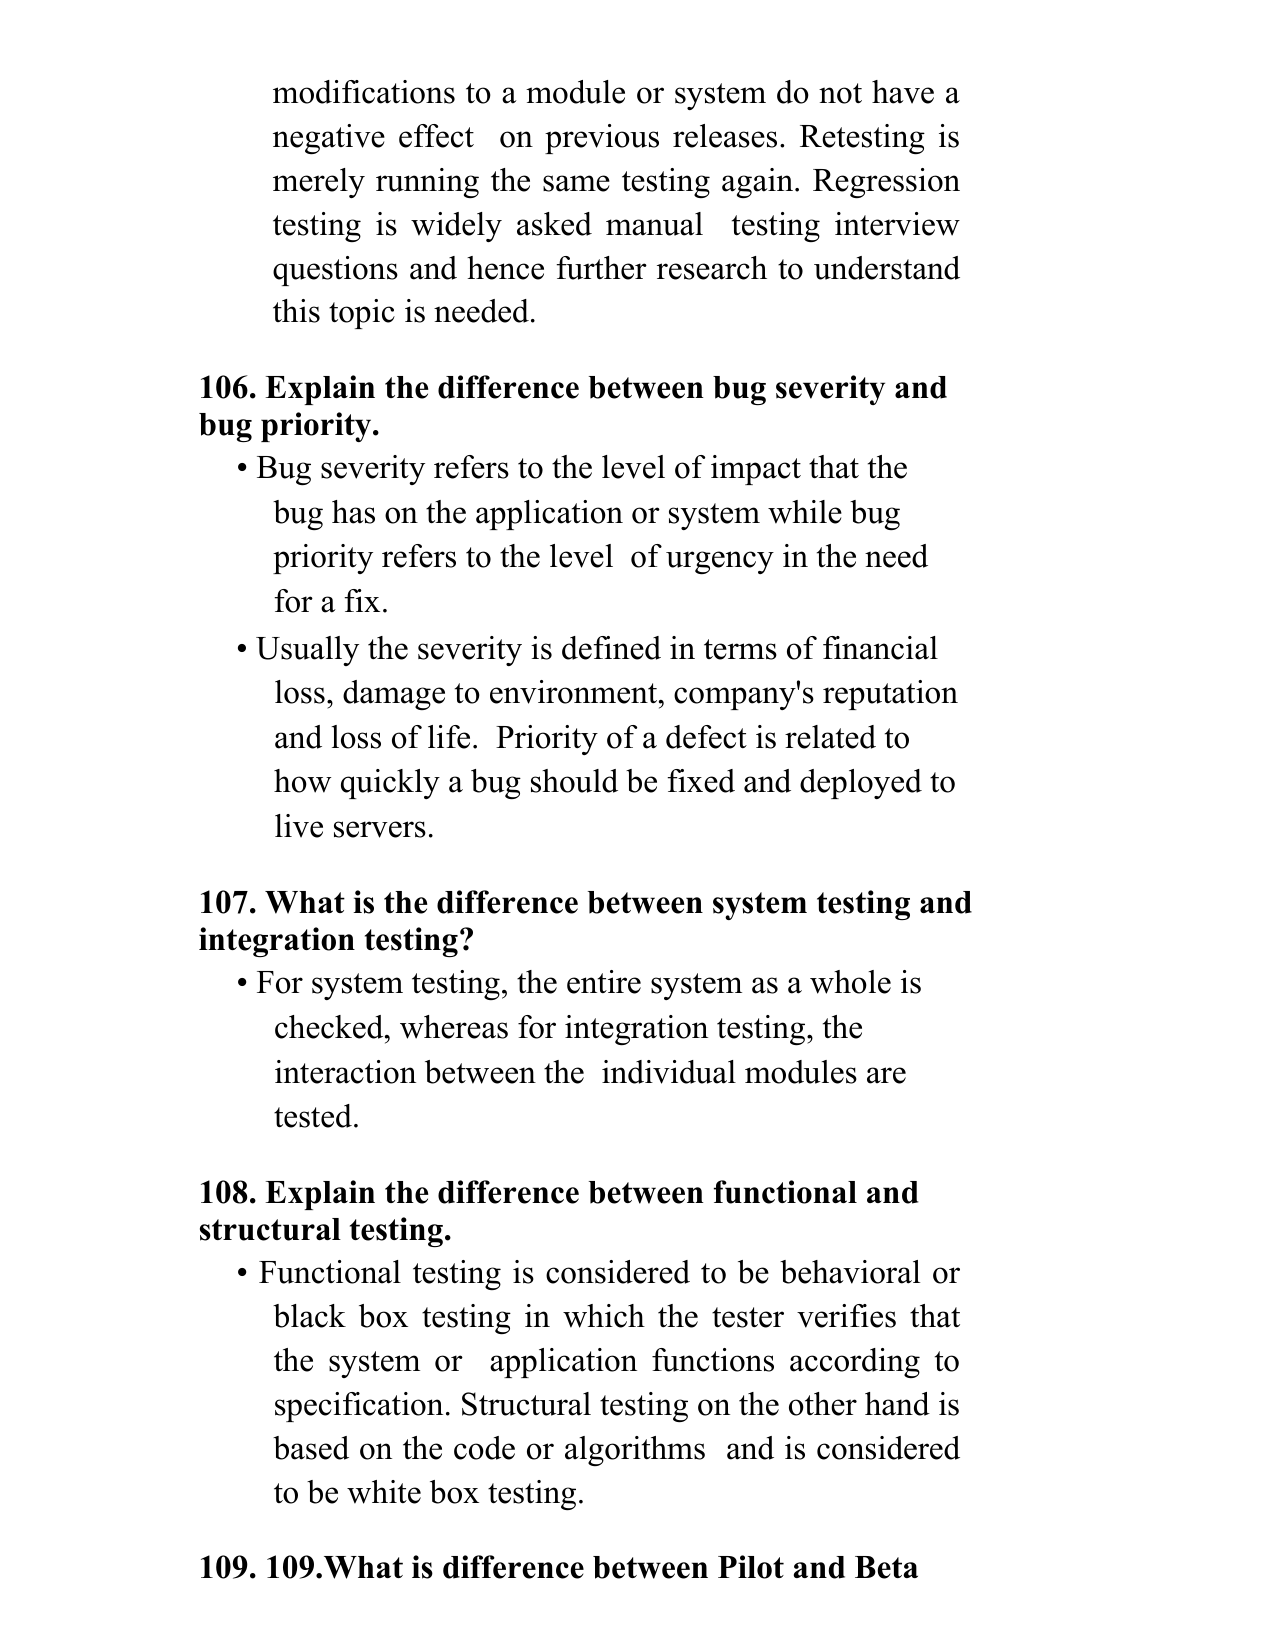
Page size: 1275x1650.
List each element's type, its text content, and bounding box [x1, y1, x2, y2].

text • Bug severity refers to the level of impact that the bug has on the application or system while bug priority refers to the level of urgency in the need for a fix. [236, 449, 961, 620]
text 107. What is the difference between system testing and integration testing? [198, 884, 1005, 958]
text • Usually the severity is defined in terms of financial loss, damage to environment, company's reputation and loss of life. Priority of a defect is related to how quickly a bug should be fixed and deployed to live servers. [236, 629, 961, 845]
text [198, 1549, 1005, 1586]
text • For system testing, the entire system as a whole is checked, whereas for integration testing, the interaction between the individual modules are tested. [236, 964, 961, 1135]
text • Functional testing is considered to be behavioral or black box testing in which the tester verifies that the system or application functions according to specification. Structural testing on the other hand is based on the code or algorithms and is considered to be white box testing. [236, 1254, 961, 1510]
text 108. Explain the difference between functional and structural testing. [198, 1173, 1005, 1247]
text 106. Explain the difference between bug severity and bug priority. [198, 369, 1005, 443]
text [236, 74, 961, 330]
